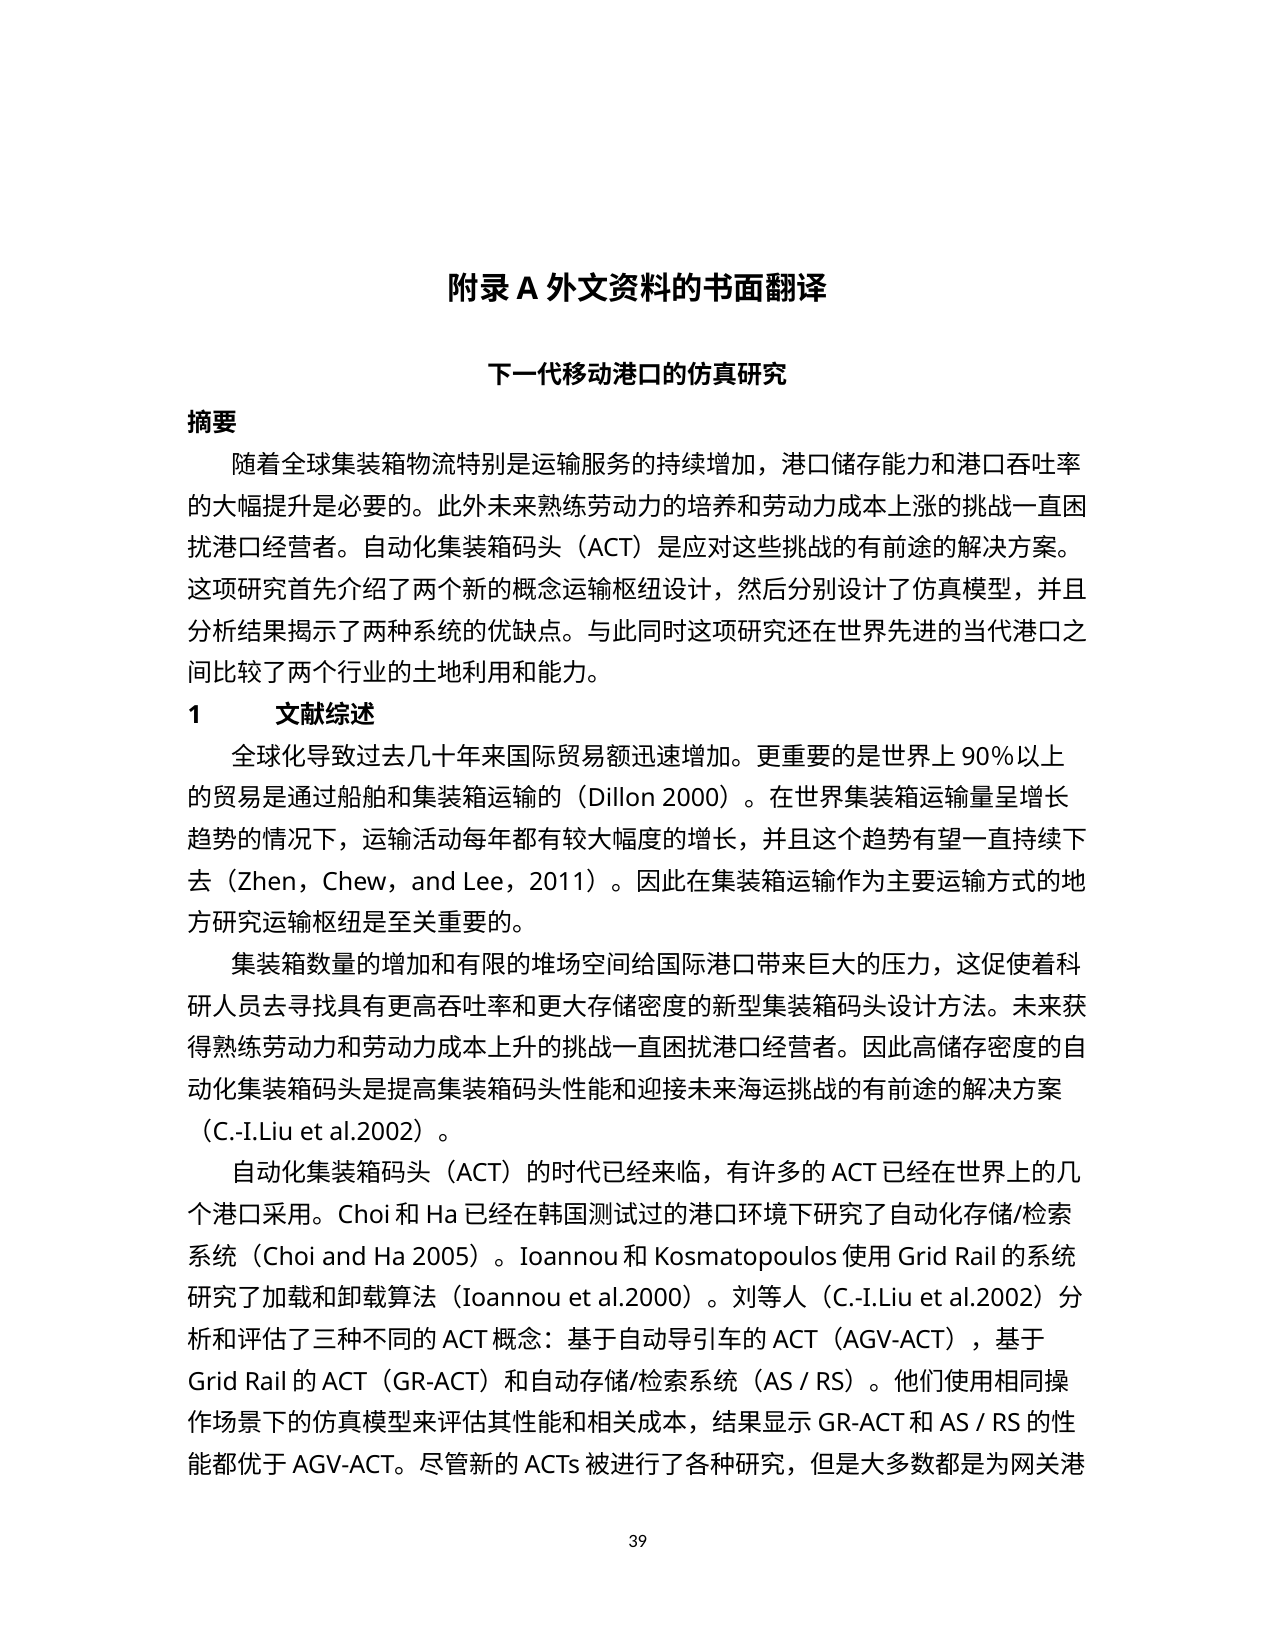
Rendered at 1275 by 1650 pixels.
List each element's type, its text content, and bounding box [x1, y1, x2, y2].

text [187, 1148, 1087, 1482]
text 附录A 外文资料的书面翻译 [187, 263, 1087, 309]
text 随着全球集装箱物流特别是运输服务的持续增加，港口储存能力和港口吞吐率的大幅提升是必要的。此外未来熟练劳动力的培养和劳动力成本上涨的挑战一直困扰港口经营者。自动化集装箱码头（ACT）是应对这些挑战的有前途的解决方案。这项研究首先介绍了两个新的概念运输枢纽设计，然后分别设计了仿真模型，并且分析结果揭示了两种系统的优缺点。与此同时这项研究还在世界先进的当代港口之间比较了两个行业的土地利用和能力。 [187, 440, 1087, 690]
text 集装箱数量的增加和有限的堆场空间给国际港口带来巨大的压力，这促使着科研人员去寻找具有更高吞吐率和更大存储密度的新型集装箱码头设计方法。未来获得熟练劳动力和劳动力成本上升的挑战一直困扰港口经营者。因此高储存密度的自动化集装箱码头是提高集装箱码头性能和迎接未来海运挑战的有前途的解决方案（C.-I.Liu et al.2002）。 [187, 940, 1087, 1148]
text 下一代移动港口的仿真研究 [187, 351, 1087, 392]
text 摘要 [187, 398, 1087, 440]
text 全球化导致过去几十年来国际贸易额迅速增加。更重要的是世界上90％以上的贸易是通过船舶和集装箱运输的（Dillon 2000）。在世界集装箱运输量呈增长趋势的情况下，运输活动每年都有较大幅度的增长，并且这个趋势有望一直持续下去（Zhen，Chew，and Lee，2011）。因此在集装箱运输作为主要运输方式的地方研究运输枢纽是至关重要的。 [187, 732, 1087, 940]
text 1 文献综述 [187, 690, 1087, 732]
